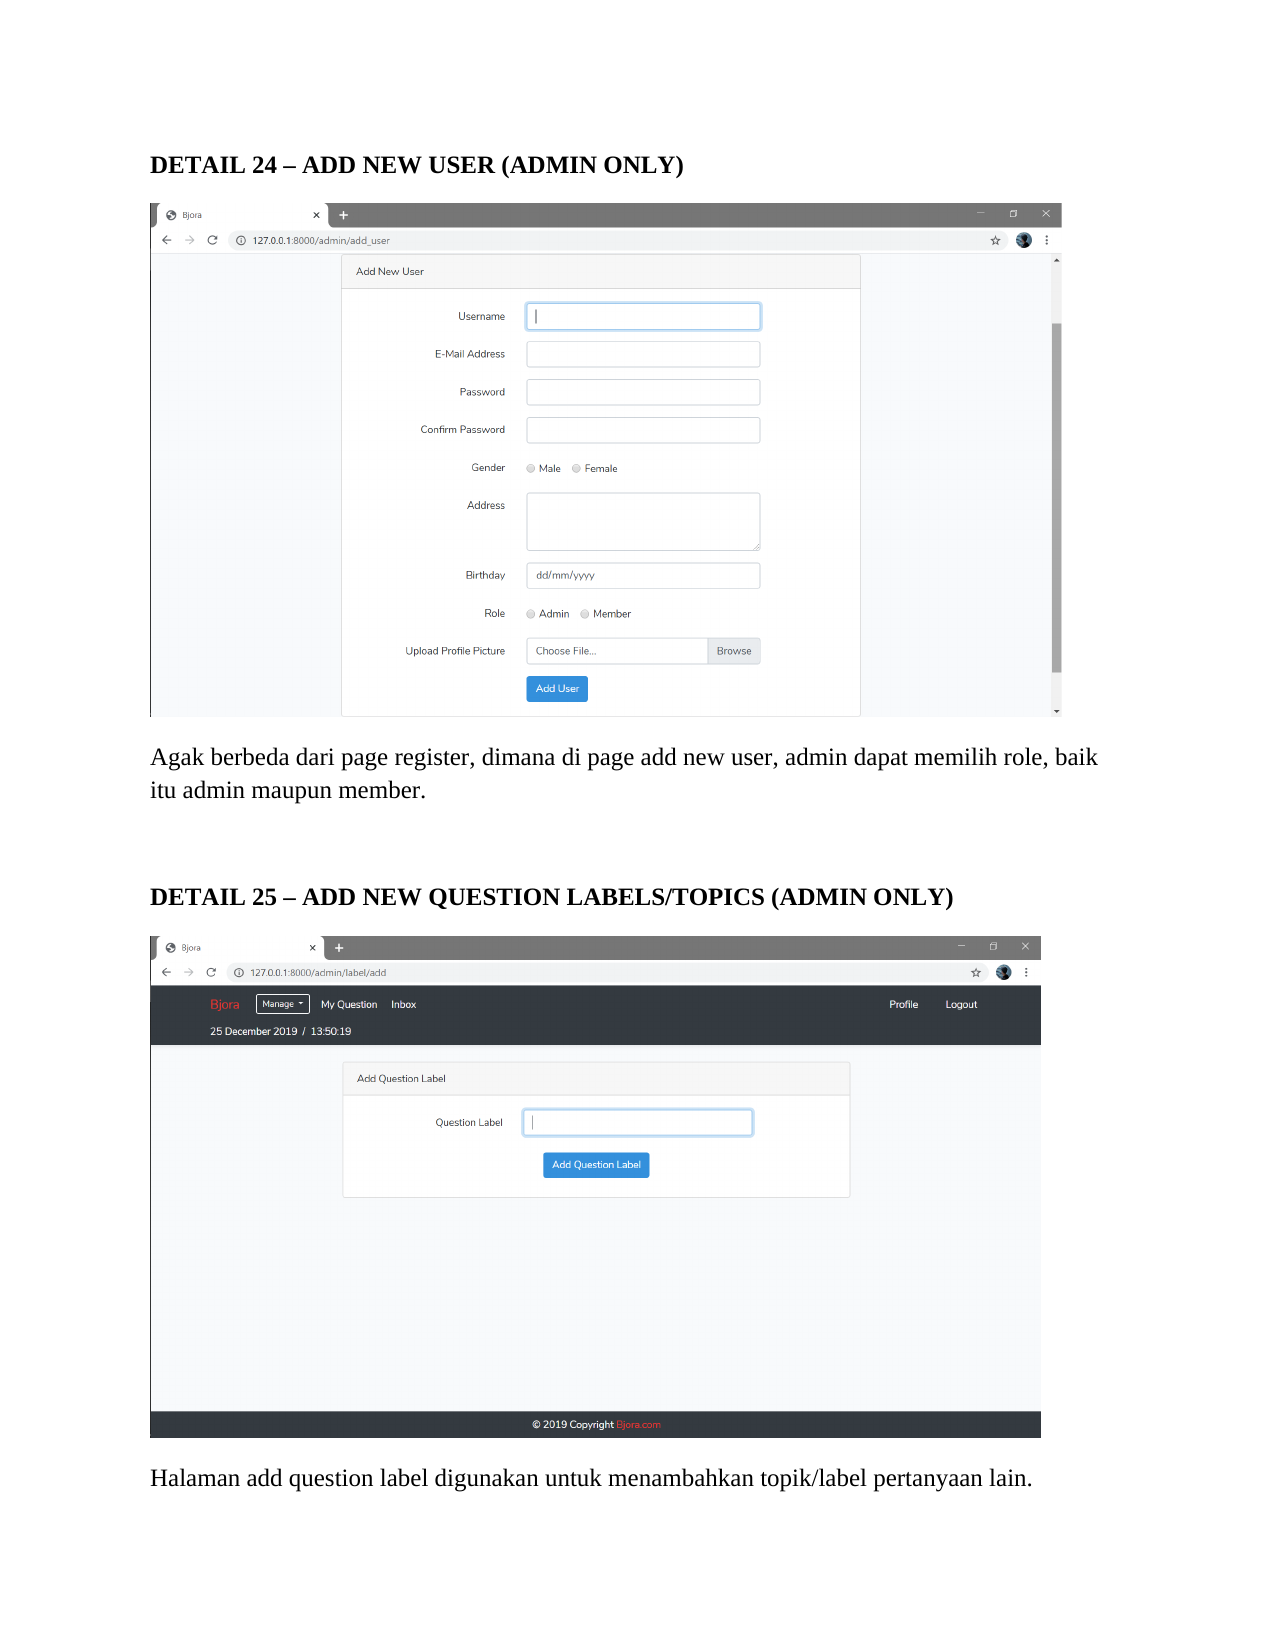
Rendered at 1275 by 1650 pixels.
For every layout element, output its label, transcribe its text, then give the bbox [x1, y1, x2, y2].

picture [150, 203, 1062, 717]
text Halaman add question label digunakan untuk menambahkan topik/label pertanyaan lain. [150, 1463, 1125, 1491]
text DETAIL 25 – ADD NEW QUESTION LABELS/TOPICS (ADMIN ONLY) [150, 882, 1125, 911]
picture [150, 936, 1041, 1438]
text Agak berbeda dari page register, dimana di page add new user, admin dapat memilih role, baik itu admin maupun member. [150, 742, 1125, 803]
text DETAIL 24 – ADD NEW USER (ADMIN ONLY) [150, 150, 1125, 179]
